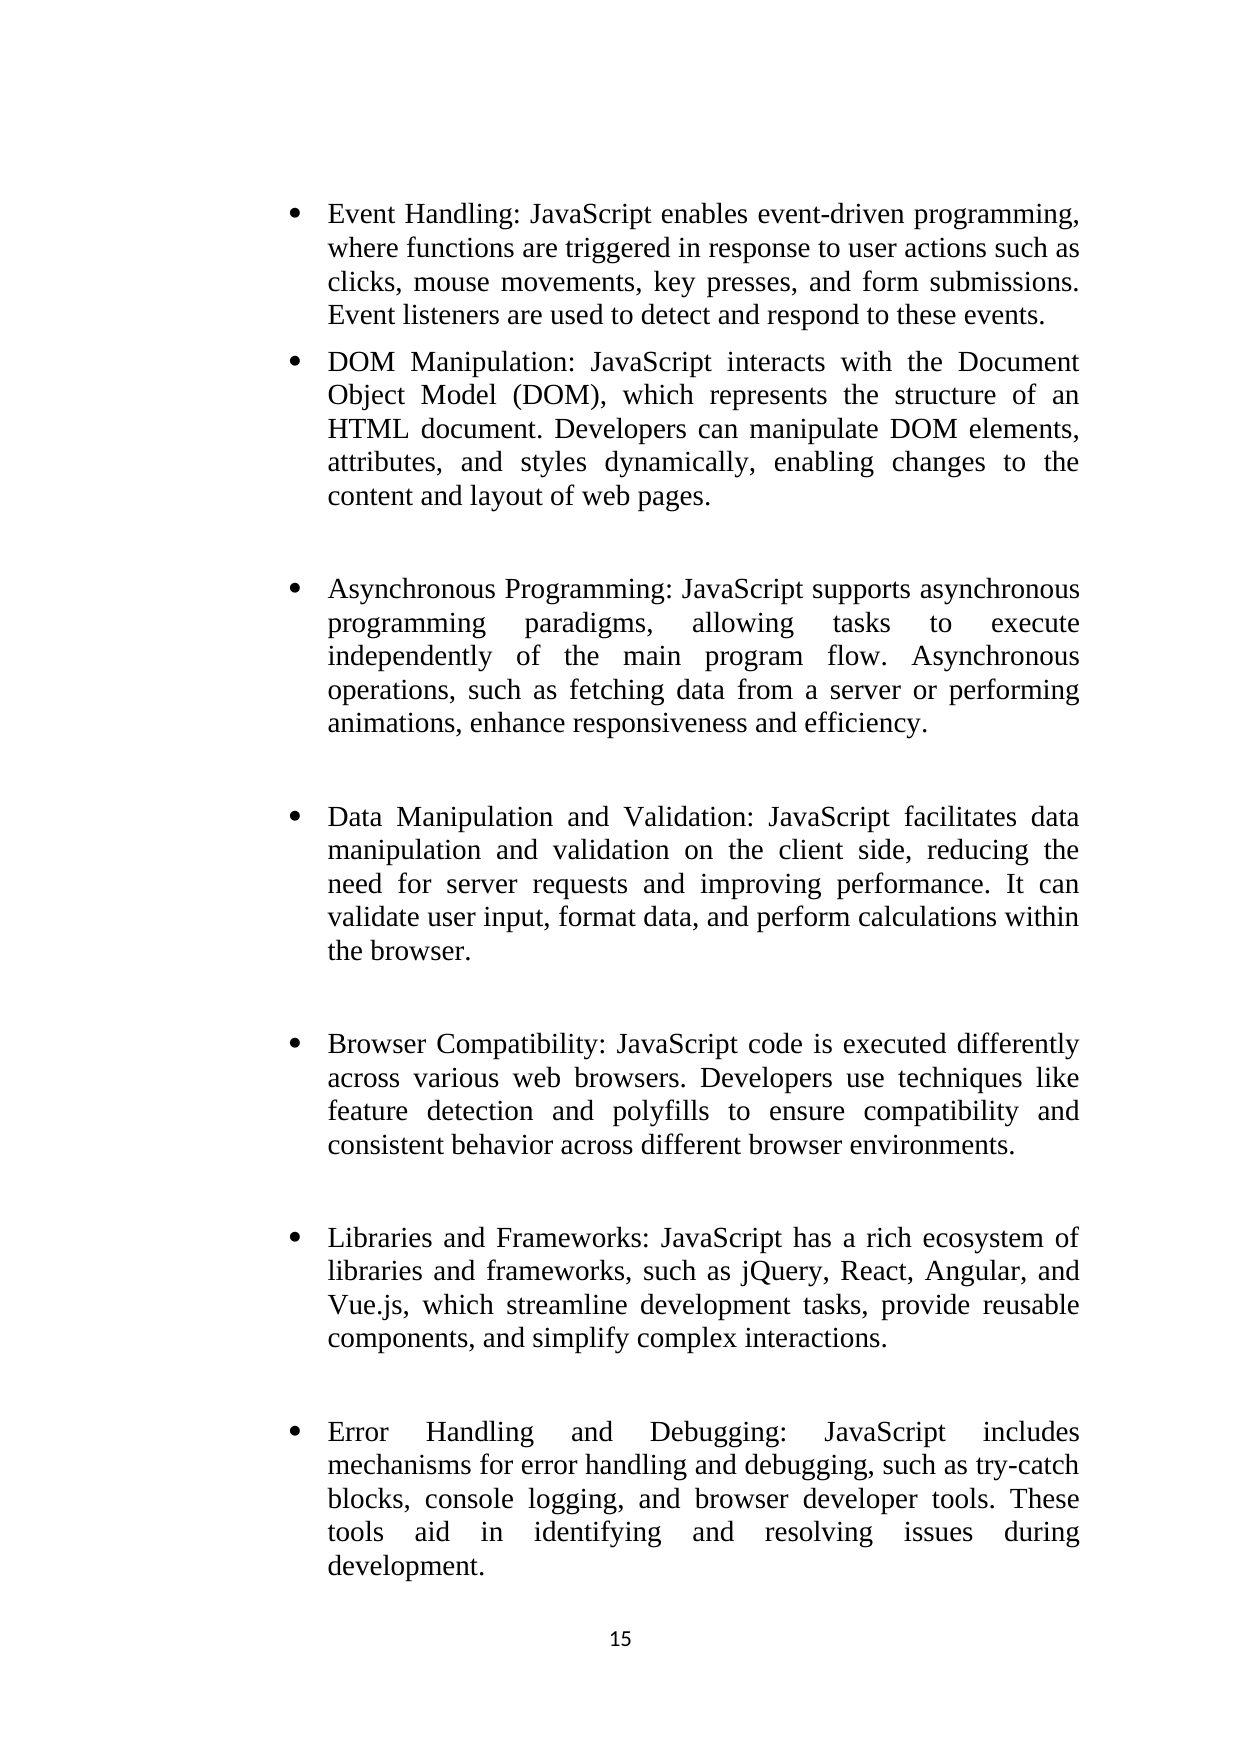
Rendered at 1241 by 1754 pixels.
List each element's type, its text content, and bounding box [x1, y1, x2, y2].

subtitle Asynchronous Programming: JavaScript supports asynchronous programming paradigms, allowing tasks to execute independently of the main program flow. Asynchronous operations, such as fetching data from a server or performing animations, enhance responsiveness and efficiency. [290, 571, 1080, 739]
subtitle Error Handling and Debugging: JavaScript includes mechanisms for error handling and debugging, such as try-catch blocks, console logging, and browser developer tools. These tools aid in identifying and resolving issues during development. [290, 1414, 1080, 1582]
subtitle Libraries and Frameworks: JavaScript has a rich ecosystem of libraries and frameworks, such as jQuery, React, Angular, and Vue.js, which streamline development tasks, provide reusable components, and simplify complex interactions. [290, 1220, 1080, 1354]
subtitle Event Handling: JavaScript enables event-driven programming, where functions are triggered in response to user actions such as clicks, mouse movements, key presses, and form submissions. Event listeners are used to detect and respond to these events. [290, 197, 1080, 331]
subtitle DOM Manipulation: JavaScript interacts with the Document Object Model (DOM), which represents the structure of an HTML document. Developers can manipulate DOM elements, attributes, and styles dynamically, enabling changes to the content and layout of web pages. [290, 344, 1080, 512]
subtitle Browser Compatibility: JavaScript code is executed differently across various web browsers. Developers use techniques like feature detection and polyfills to ensure compatibility and consistent behavior across different browser environments. [290, 1026, 1080, 1160]
subtitle Data Manipulation and Validation: JavaScript facilitates data manipulation and validation on the client side, reducing the need for server requests and improving performance. It can validate user input, format data, and perform calculations within the browser. [290, 799, 1080, 966]
